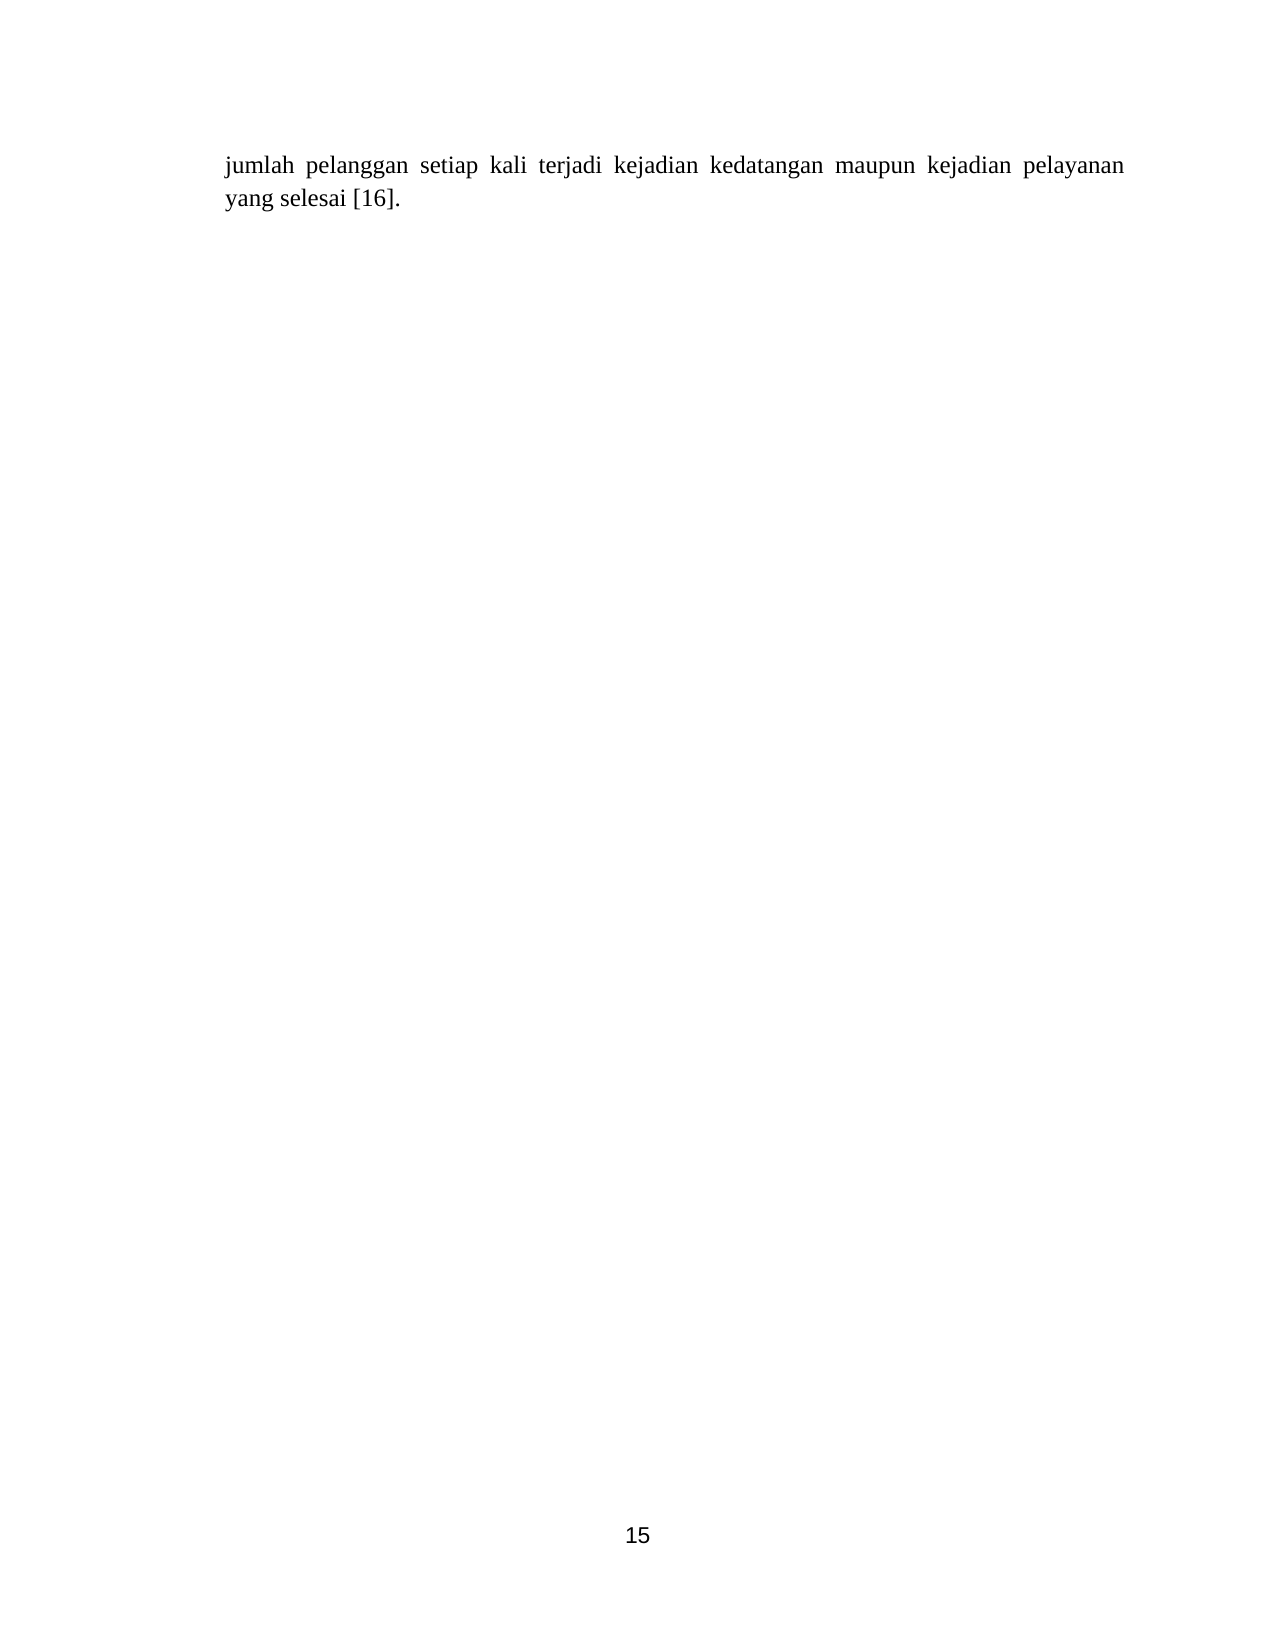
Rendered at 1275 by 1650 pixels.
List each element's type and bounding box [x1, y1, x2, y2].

text [225, 150, 1125, 212]
